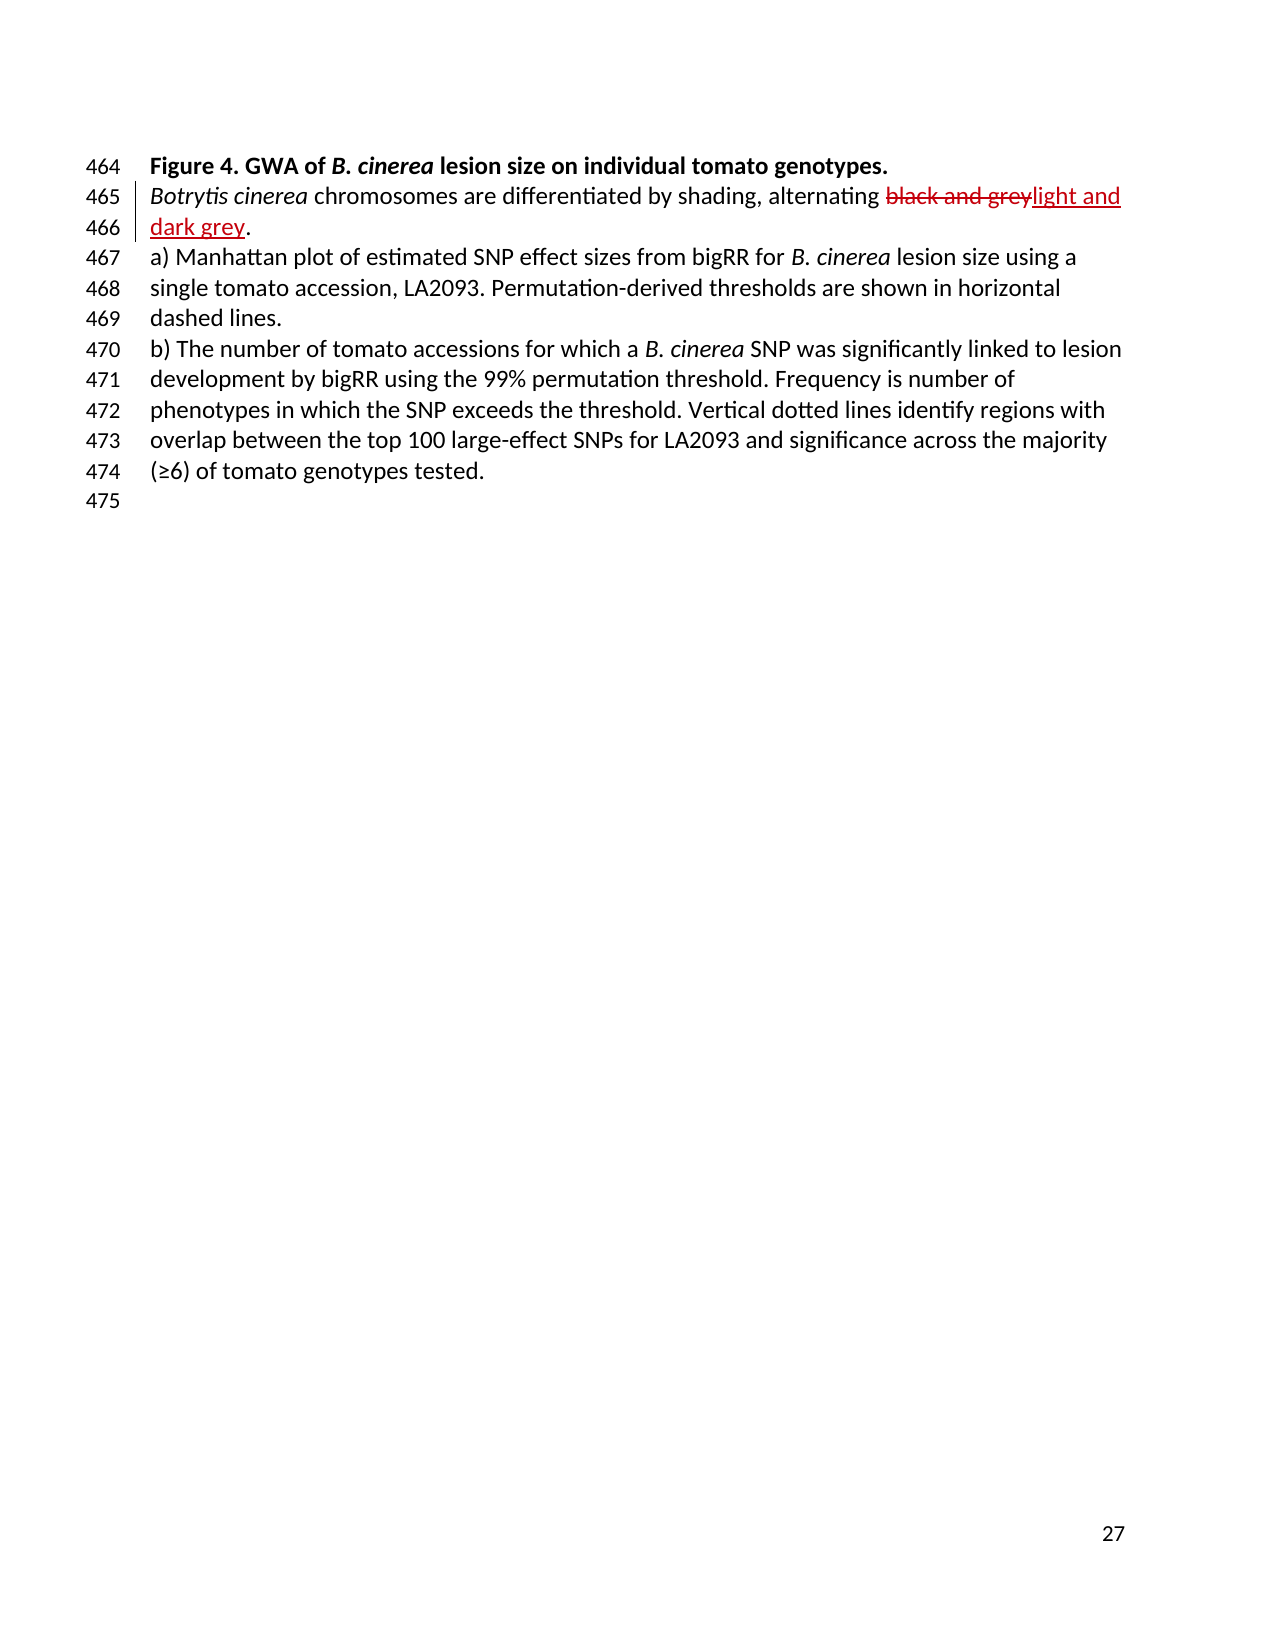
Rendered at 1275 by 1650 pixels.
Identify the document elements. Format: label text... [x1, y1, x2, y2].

text Figure 4. GWA of B. cinerea lesion size on individual tomato genotypes. [150, 150, 1125, 181]
text b) The number of tomato accessions for which a B. cinerea SNP was significantly linked to lesion development by bigRR using the 99% permutation threshold. Frequency is number of phenotypes in which the SNP exceeds the threshold. Vertical dotted lines identify regions with overlap between the top 100 large-effect SNPs for LA2093 and significance across the majority (≥6) of tomato genotypes tested. [150, 333, 1125, 486]
text a) Manhattan plot of estimated SNP effect sizes from bigRR for B. cinerea lesion size using a single tomato accession, LA2093. Permutation-derived thresholds are shown in horizontal dashed lines. [150, 242, 1125, 333]
text Botrytis cinerea chromosomes are differentiated by shading, alternating . [150, 181, 1125, 242]
